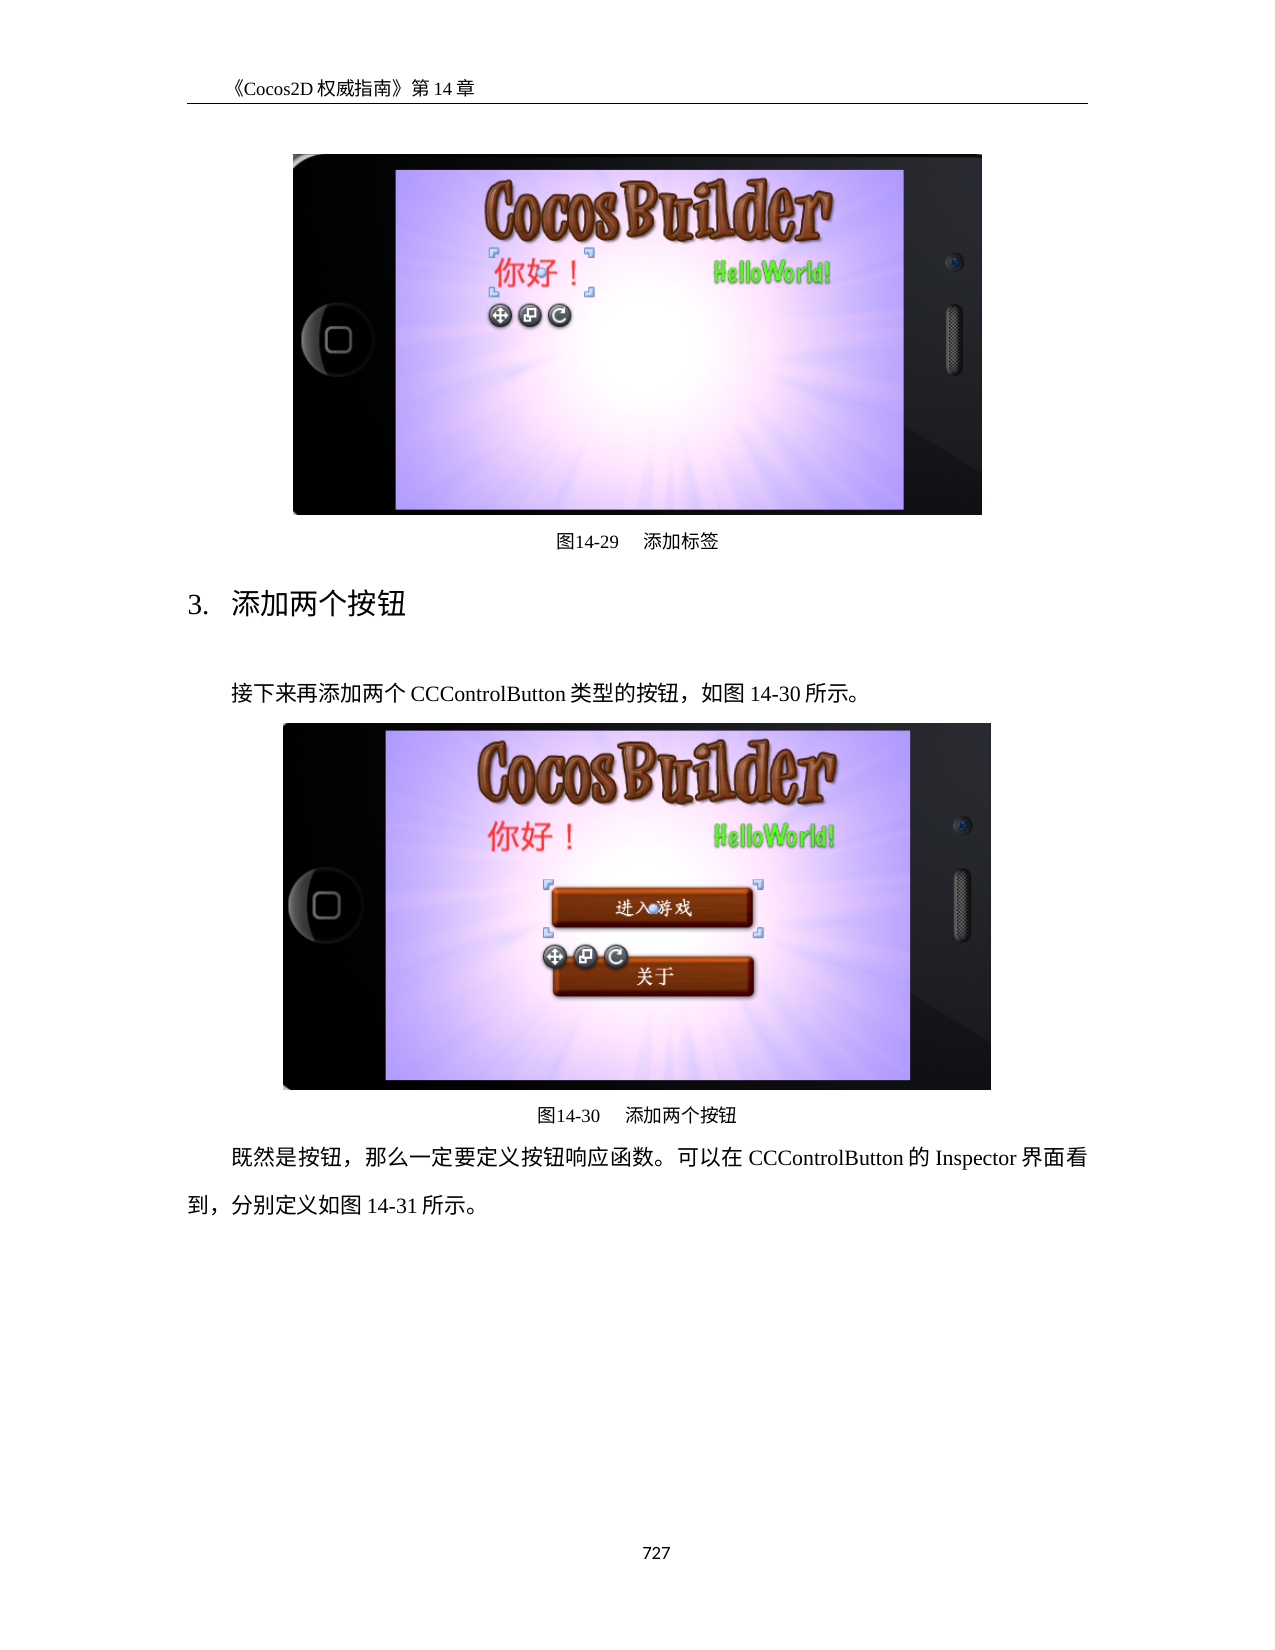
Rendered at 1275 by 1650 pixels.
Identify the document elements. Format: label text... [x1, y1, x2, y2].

text 添加标签 [187, 527, 1088, 554]
subtitle 添加两个按钮 [187, 583, 1088, 623]
text 添加两个按钮 [187, 1102, 1088, 1128]
text 接下来再添加两个CCControlButton类型的按钮，如图14-30所示。 [187, 676, 1088, 707]
text 既然是按钮，那么一定要定义按钮响应函数。可以在CCControlButton的Inspector界面看到，分别定义如图14-31所示。 [187, 1140, 1088, 1219]
picture [283, 723, 991, 1090]
picture [293, 154, 982, 515]
